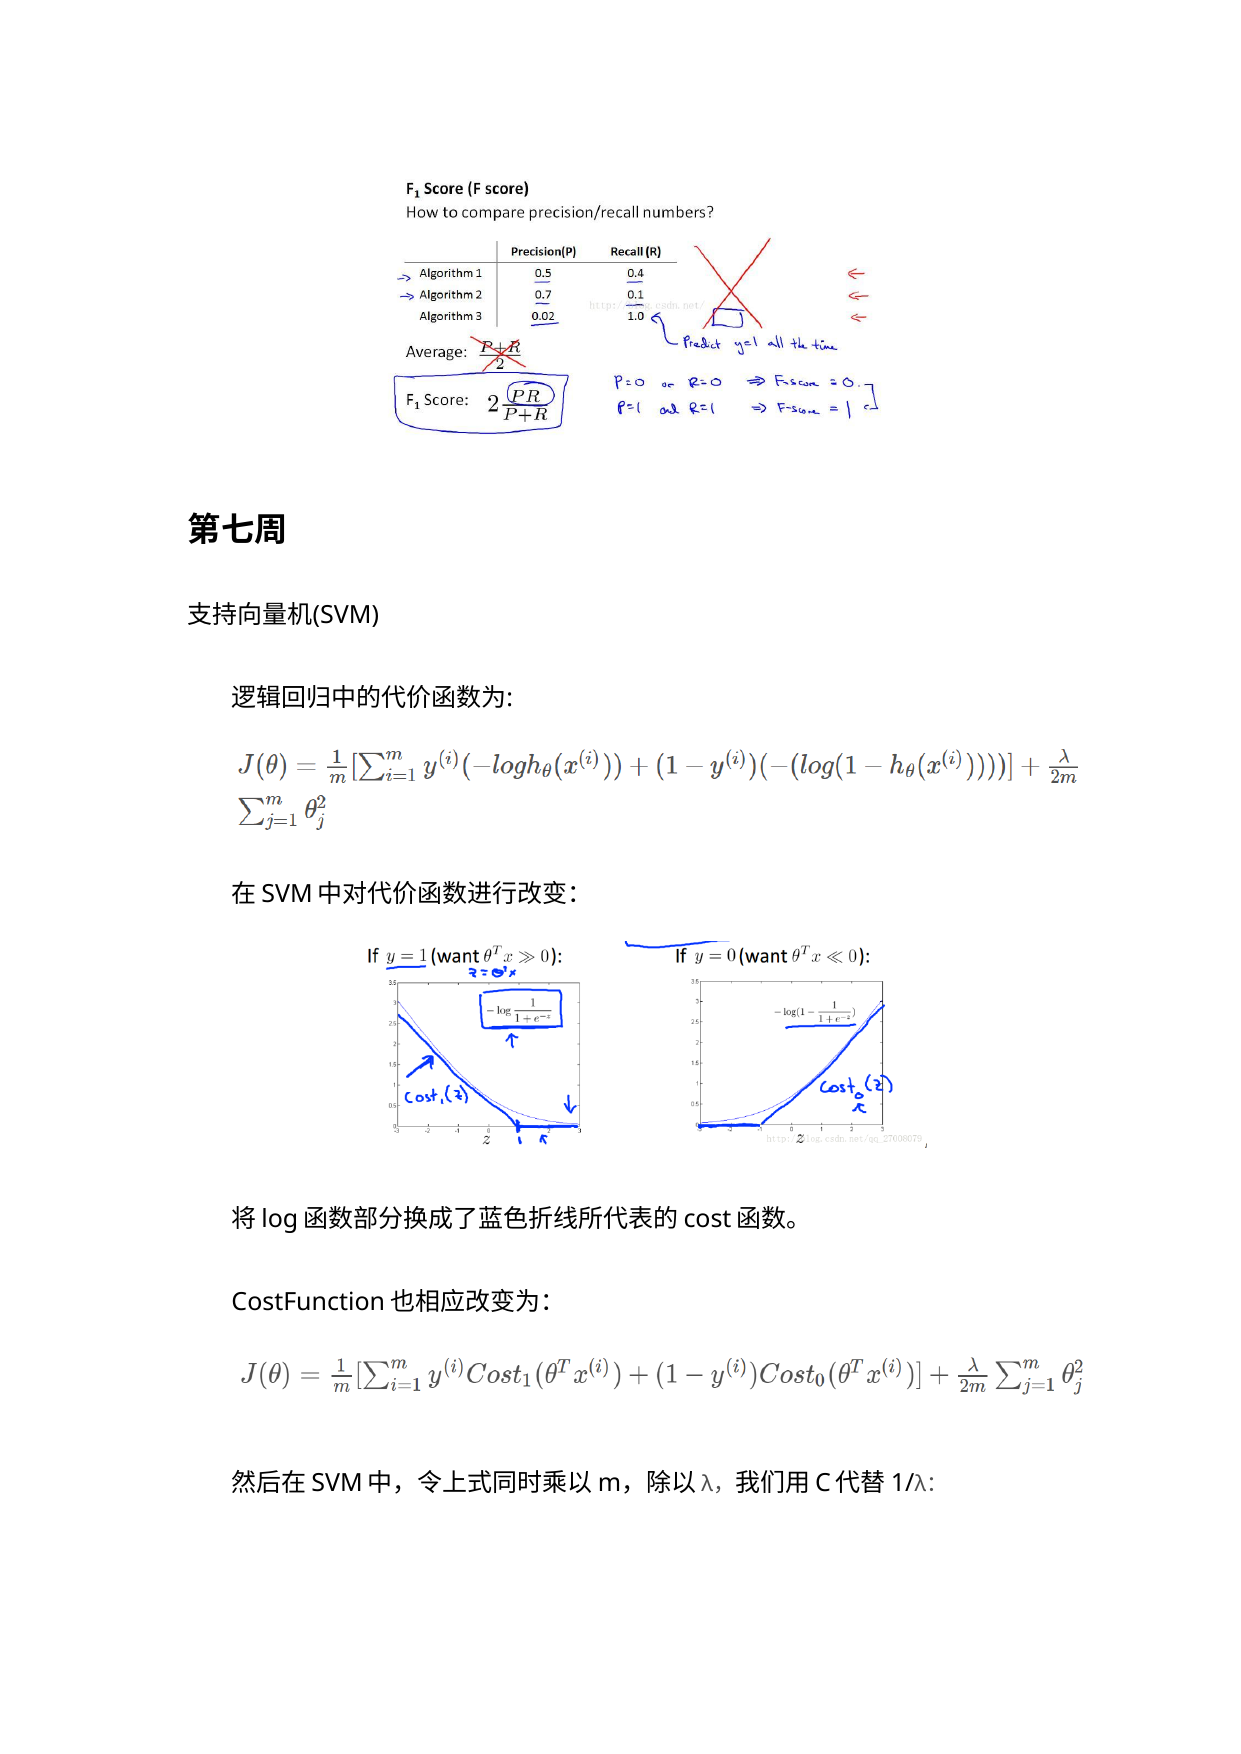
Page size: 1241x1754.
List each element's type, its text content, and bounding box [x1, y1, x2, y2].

picture [379, 162, 905, 437]
picture [231, 1350, 1097, 1401]
subtitle 第七周 [187, 494, 1053, 559]
picture [231, 746, 1097, 835]
text 在SVM中对代价函数进行改变： [187, 859, 1053, 924]
text 逻辑回归中的代价函数为: [231, 663, 1053, 728]
text 支持向量机(SVM) [187, 580, 1053, 645]
text 将log函数部分换成了蓝色折线所代表的cost函数。 [187, 1184, 1053, 1249]
text CostFunction也相应改变为： [187, 1267, 1053, 1332]
picture [357, 941, 927, 1148]
text 然后在SVM中，令上式同时乘以m，除以λ，我们用C代替1/λ： [231, 1401, 1053, 1513]
